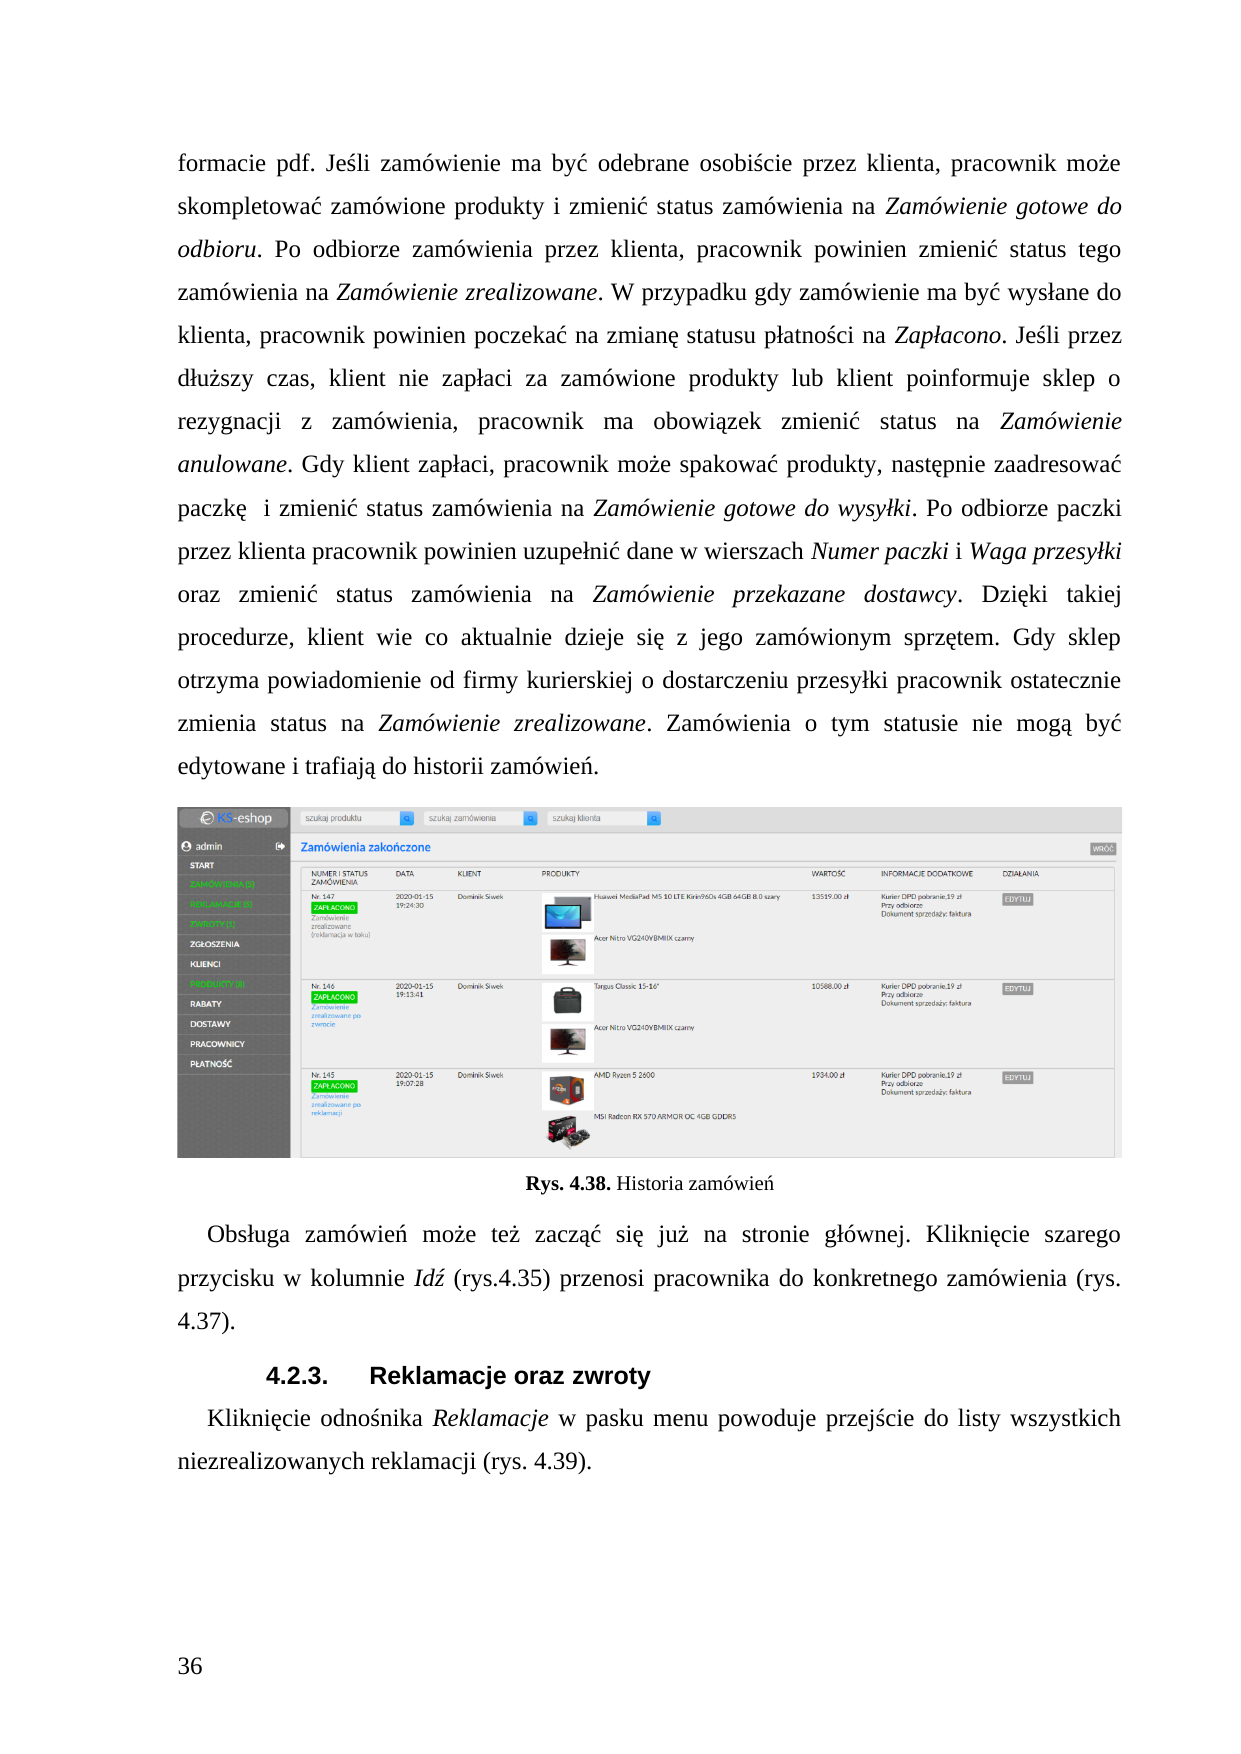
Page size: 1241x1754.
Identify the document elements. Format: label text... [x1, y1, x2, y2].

subtitle Reklamacje oraz zwroty [266, 1361, 1122, 1390]
text Obsługa zamówień może też zacząć się już na stronie głównej. Kliknięcie szarego przycisku w kolumnie Idź (rys.4.35) przenosi pracownika do konkretnego zamówienia (rys. 4.37). [177, 1219, 1122, 1334]
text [177, 148, 1122, 780]
text Kliknięcie odnośnika Reklamacje w pasku menu powoduje przejście do listy wszystkich niezrealizowanych reklamacji (rys. 4.39). [177, 1403, 1122, 1474]
picture [177, 807, 1123, 1158]
text Rys. 4.38. Historia zamówień [177, 1170, 1122, 1194]
